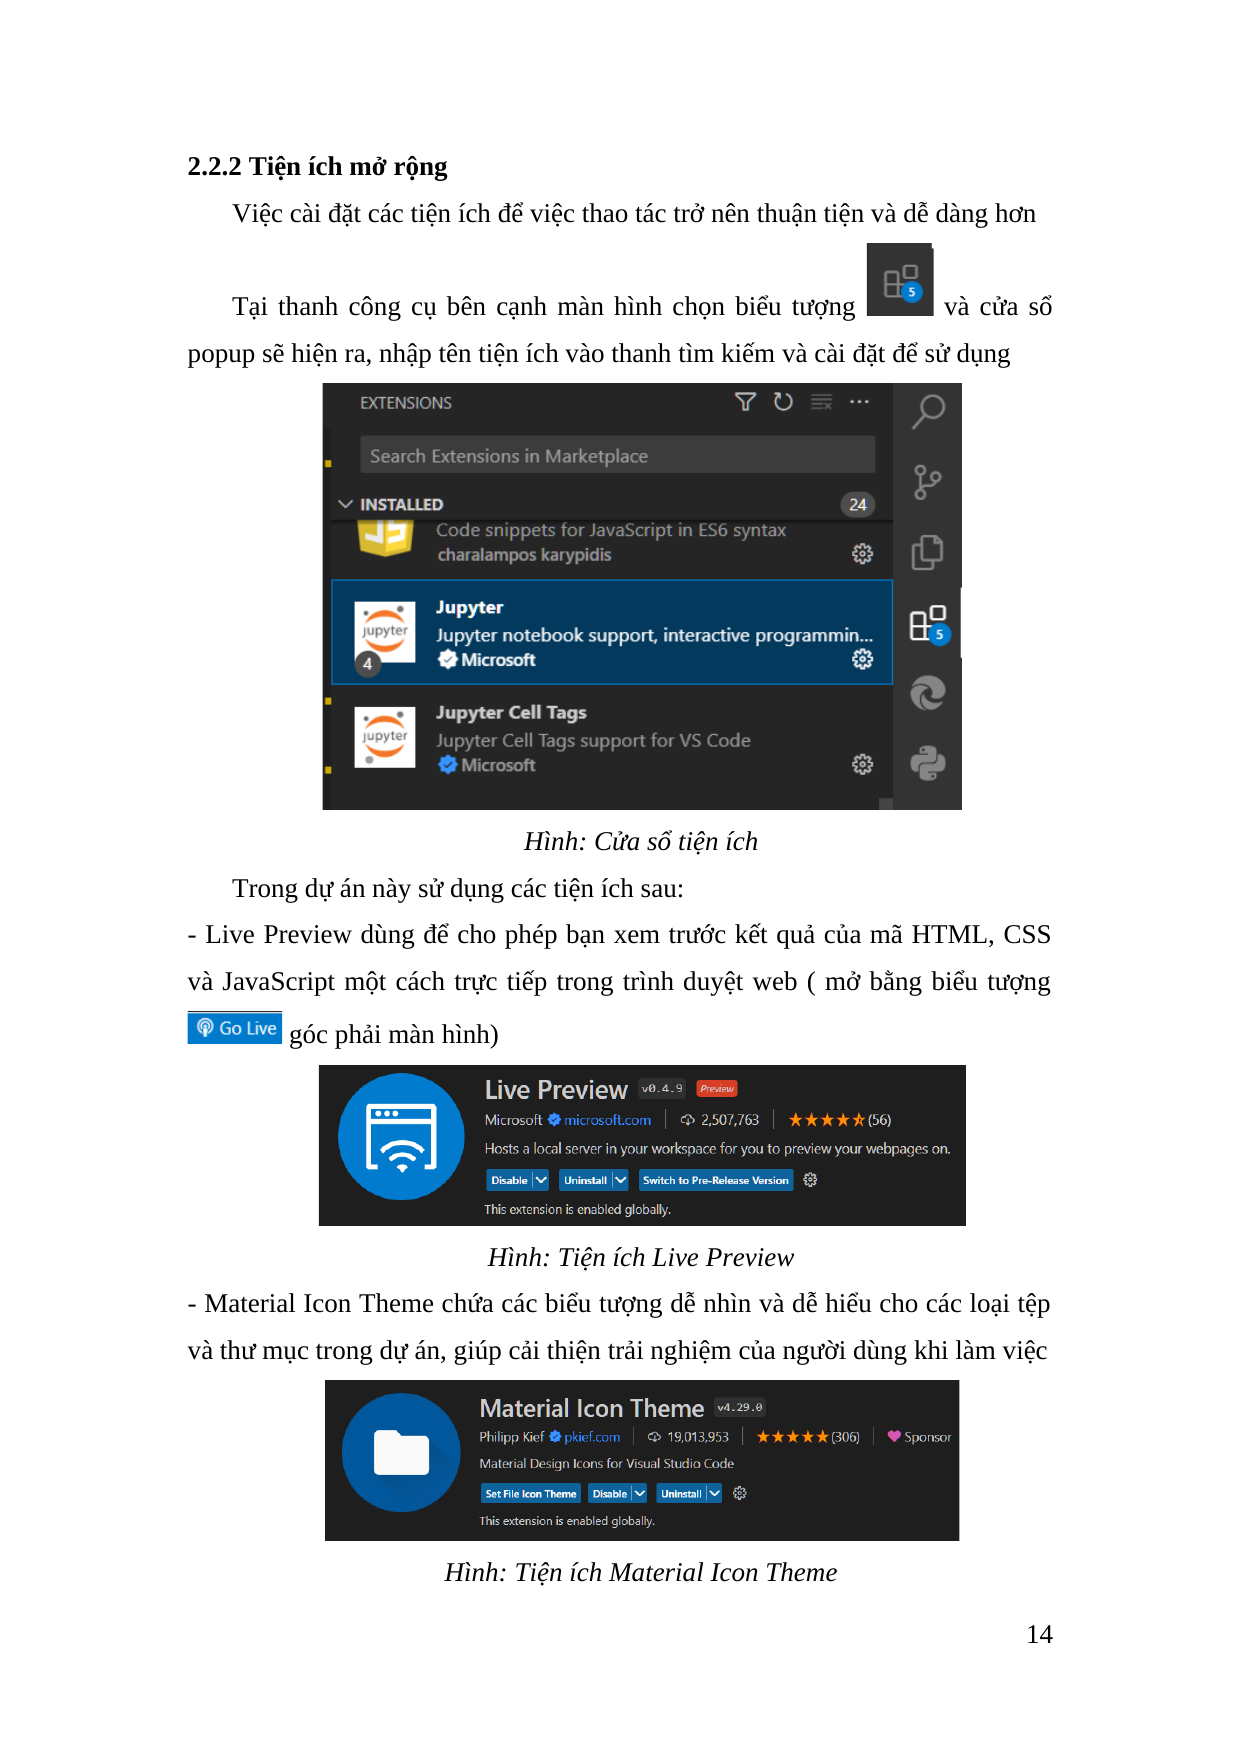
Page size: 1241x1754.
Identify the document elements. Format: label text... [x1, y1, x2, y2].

text Hình: Cửa sổ tiện ích [187, 825, 1053, 856]
text Trong dự án này sử dụng các tiện ích sau: [187, 872, 1053, 903]
text 2.2.2 Tiện ích mở rộng [187, 150, 1053, 181]
picture [866, 243, 934, 316]
text - Live Preview dùng để cho phép bạn xem trước kết quả của mã HTML, CSS và JavaScript một cách trực tiếp trong trình duyệt web ( mở bằng biểu tượng góc phải màn hình) [187, 918, 1053, 1049]
picture [318, 1065, 966, 1226]
picture [187, 1011, 283, 1044]
text Hình: Tiện ích Live Preview [187, 1241, 1053, 1272]
picture [325, 1380, 960, 1541]
picture [322, 383, 962, 810]
text Tại thanh công cụ bên cạnh màn hình chọn biểu tượng và cửa sổ popup sẽ hiện ra, nhập tên tiện ích vào thanh tìm kiếm và cài đặt để sử dụng [187, 243, 1053, 368]
text - Material Icon Theme chứa các biểu tượng dễ nhìn và dễ hiểu cho các loại tệp và thư mục trong dự án, giúp cải thiện trải nghiệm của người dùng khi làm việc [187, 1287, 1053, 1365]
text Hình: Tiện ích Material Icon Theme [187, 1556, 1053, 1587]
text Việc cài đặt các tiện ích để việc thao tác trở nên thuận tiện và dễ dàng hơn [187, 197, 1053, 228]
